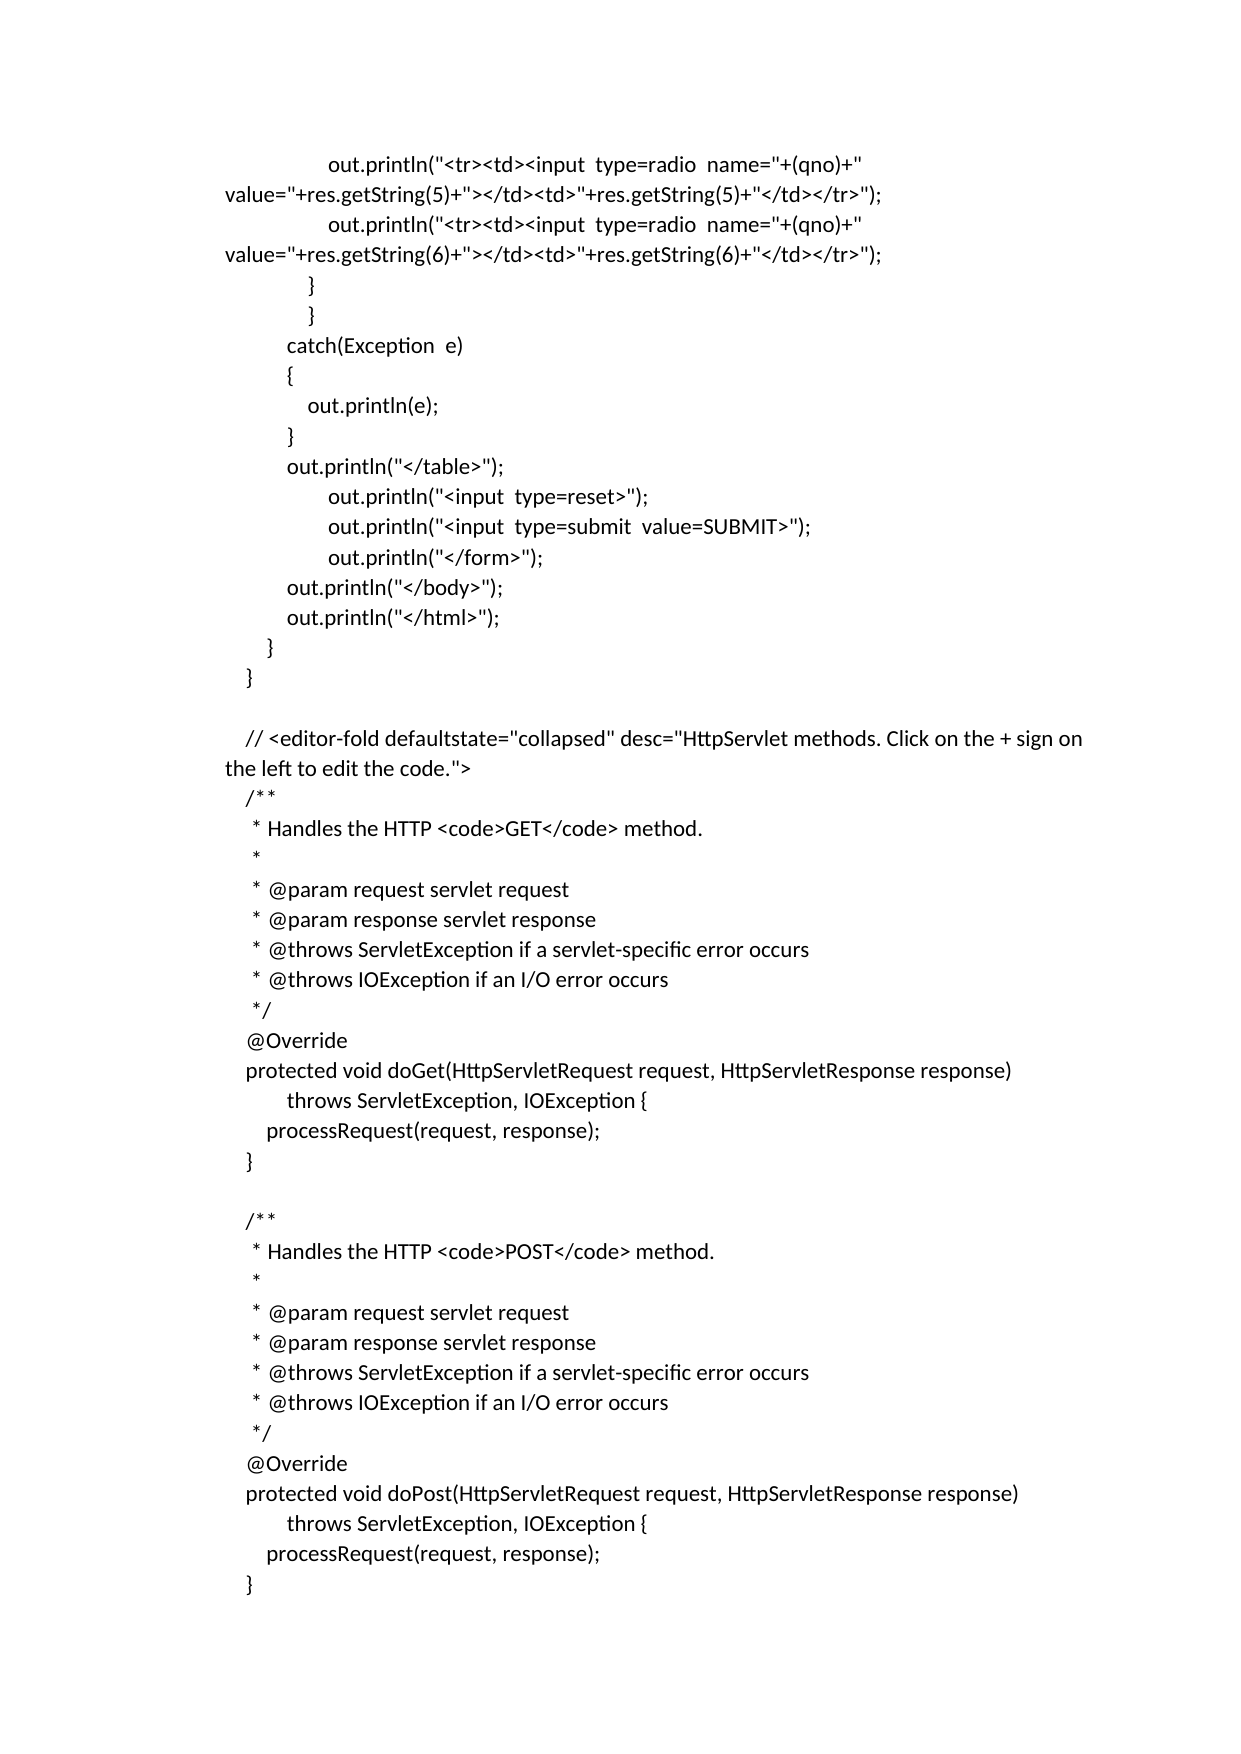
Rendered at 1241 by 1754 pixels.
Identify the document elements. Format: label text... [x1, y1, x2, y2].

list out.println("</html>"); [225, 603, 1090, 631]
list out.println("<tr><td><input type=radio name="+(qno)+" value="+res.getString(6)+"></td><td>"+res.getString(6)+"</td></tr>"); [225, 210, 1090, 269]
list * Handles the HTTP <code>GET</code> method. [225, 814, 1090, 843]
list out.println("</body>"); [225, 573, 1090, 601]
list * @throws IOException if an I/O error occurs [225, 1388, 1090, 1417]
list out.println("<input type=submit value=SUBMIT>"); [225, 512, 1090, 541]
list * @param response servlet response [225, 1328, 1090, 1356]
list protected void doPost(HttpServletRequest request, HttpServletResponse response) [225, 1479, 1090, 1507]
list * @throws ServletException if a servlet-specific error occurs [225, 1358, 1090, 1386]
list } [225, 633, 1090, 661]
list processRequest(request, response); [225, 1539, 1090, 1568]
list throws ServletException, IOException { [225, 1086, 1090, 1114]
list out.println("</form>"); [225, 543, 1090, 571]
list * [225, 1268, 1090, 1296]
list // <editor-fold defaultstate="collapsed" desc="HttpServlet methods. Click on the + sign on the left to edit the code."> [225, 724, 1090, 782]
list out.println("</table>"); [225, 452, 1090, 480]
list } [225, 1147, 1090, 1175]
list /** [225, 784, 1090, 812]
list * @throws IOException if an I/O error occurs [225, 966, 1090, 994]
list protected void doGet(HttpServletRequest request, HttpServletResponse response) [225, 1056, 1090, 1084]
list * @param response servlet response [225, 905, 1090, 933]
list @Override [225, 1449, 1090, 1477]
list } [225, 663, 1090, 692]
list */ [225, 1419, 1090, 1447]
list /** [225, 1207, 1090, 1235]
list } [225, 301, 1090, 329]
list @Override [225, 1026, 1090, 1054]
list * @param request servlet request [225, 875, 1090, 903]
list * @param request servlet request [225, 1298, 1090, 1326]
list * @throws ServletException if a servlet-specific error occurs [225, 935, 1090, 963]
list throws ServletException, IOException { [225, 1509, 1090, 1537]
list catch(Exception e) [225, 331, 1090, 359]
list { [225, 361, 1090, 389]
list * [225, 845, 1090, 873]
list out.println("<input type=reset>"); [225, 482, 1090, 510]
list } [225, 1570, 1090, 1598]
list processRequest(request, response); [225, 1117, 1090, 1145]
list } [225, 422, 1090, 450]
list * Handles the HTTP <code>POST</code> method. [225, 1237, 1090, 1266]
list } [225, 271, 1090, 299]
list */ [225, 996, 1090, 1024]
list out.println("<tr><td><input type=radio name="+(qno)+" value="+res.getString(5)+"></td><td>"+res.getString(5)+"</td></tr>"); [225, 150, 1090, 208]
list out.println(e); [225, 392, 1090, 420]
